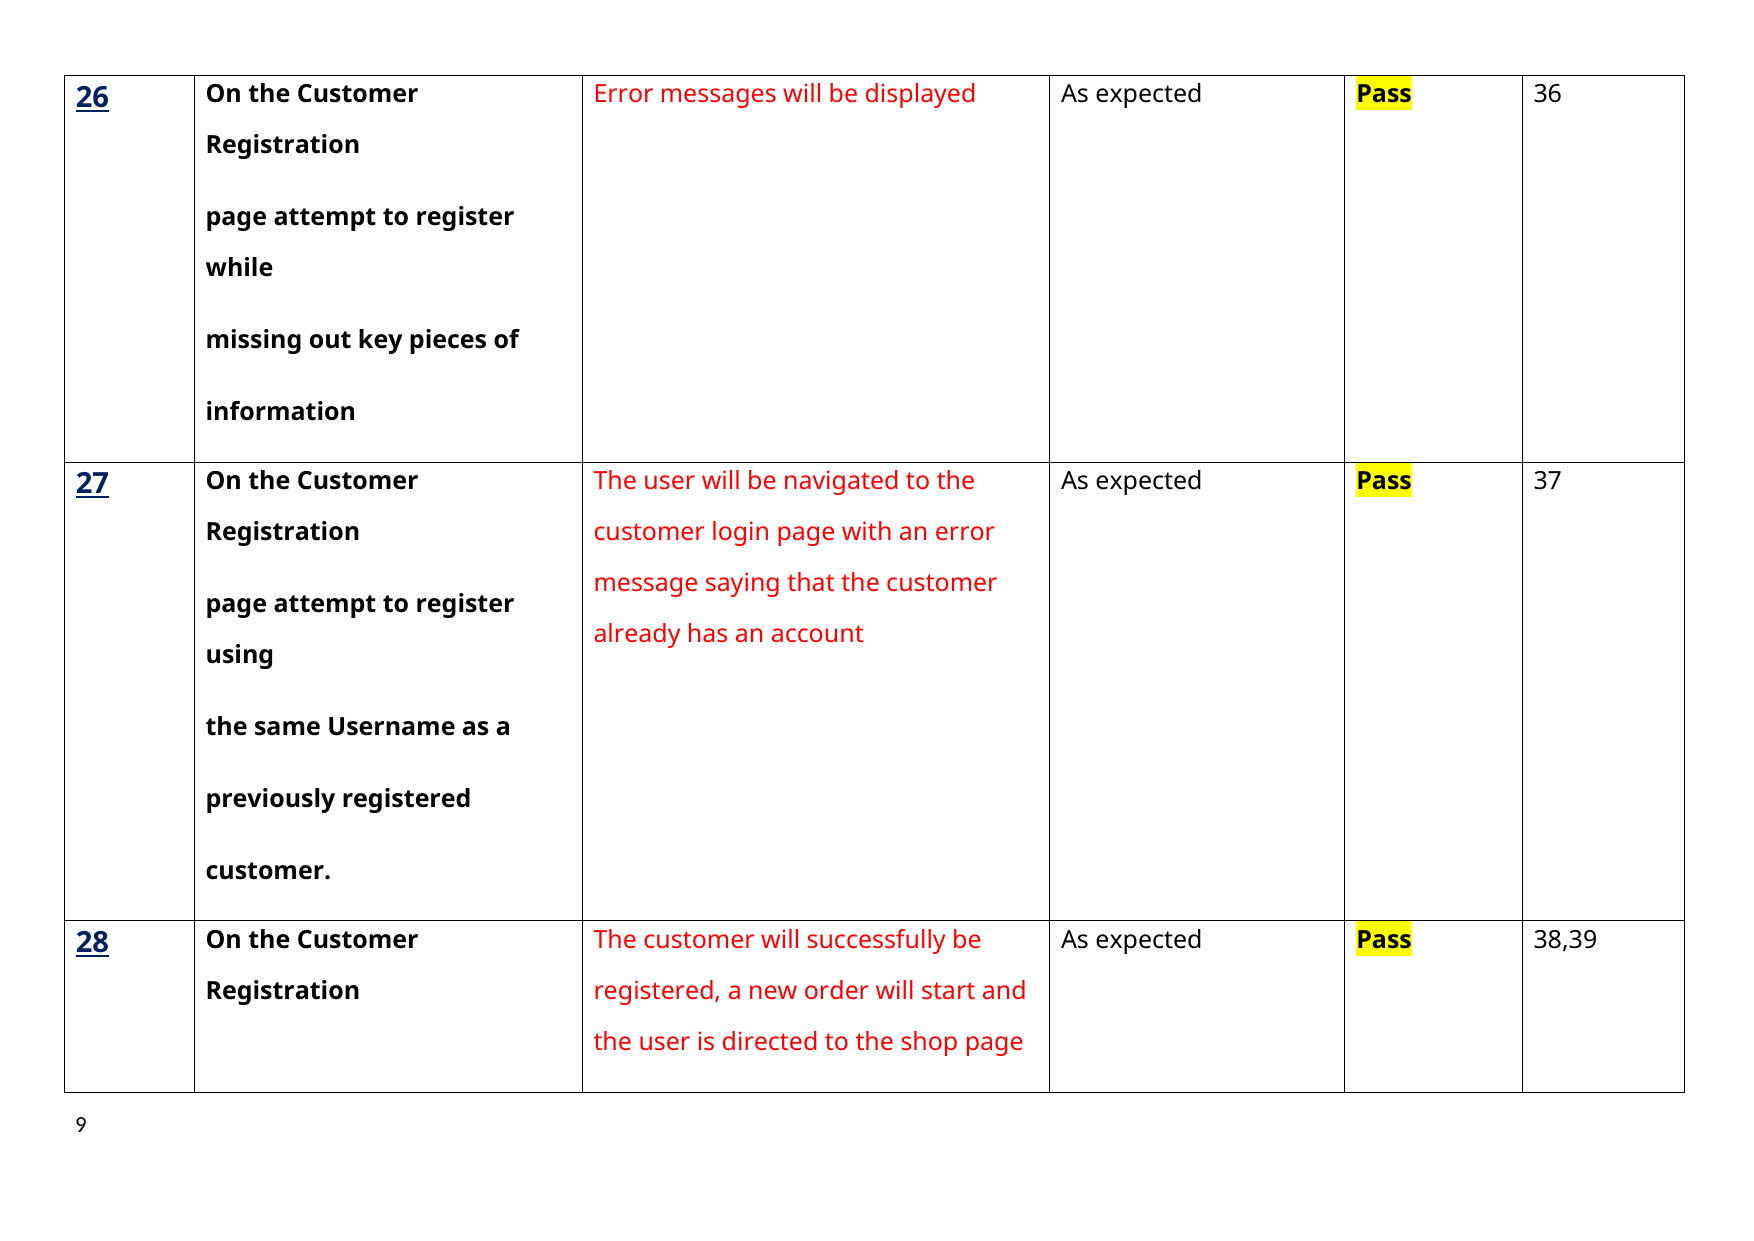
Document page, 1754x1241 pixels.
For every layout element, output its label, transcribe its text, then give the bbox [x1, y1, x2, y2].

table_cell As expected [1050, 921, 1344, 1092]
table_cell On the Customer Registration page attempt to register while missing out key pieces of information [195, 76, 582, 462]
table_cell Pass [1345, 76, 1522, 462]
table_cell Pass [1345, 463, 1522, 920]
table_cell 26 [65, 76, 194, 462]
table_cell 36 [1523, 76, 1684, 462]
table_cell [583, 921, 1049, 1092]
table_cell 28 [65, 921, 194, 1092]
table_cell 27 [65, 463, 194, 920]
table_cell As expected [1050, 76, 1344, 462]
table_cell As expected [1050, 463, 1344, 920]
table_cell 38,39 [1523, 921, 1684, 1092]
table_cell 37 [1523, 463, 1684, 920]
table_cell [195, 921, 582, 1092]
table_cell The user will be navigated to the customer login page with an error message saying that the customer already has an account [583, 463, 1049, 920]
table_cell Error messages will be displayed [583, 76, 1049, 462]
table_cell On the Customer Registration page attempt to register using the same Username as a previously registered customer. [195, 463, 582, 920]
table_cell Pass [1345, 921, 1522, 1092]
